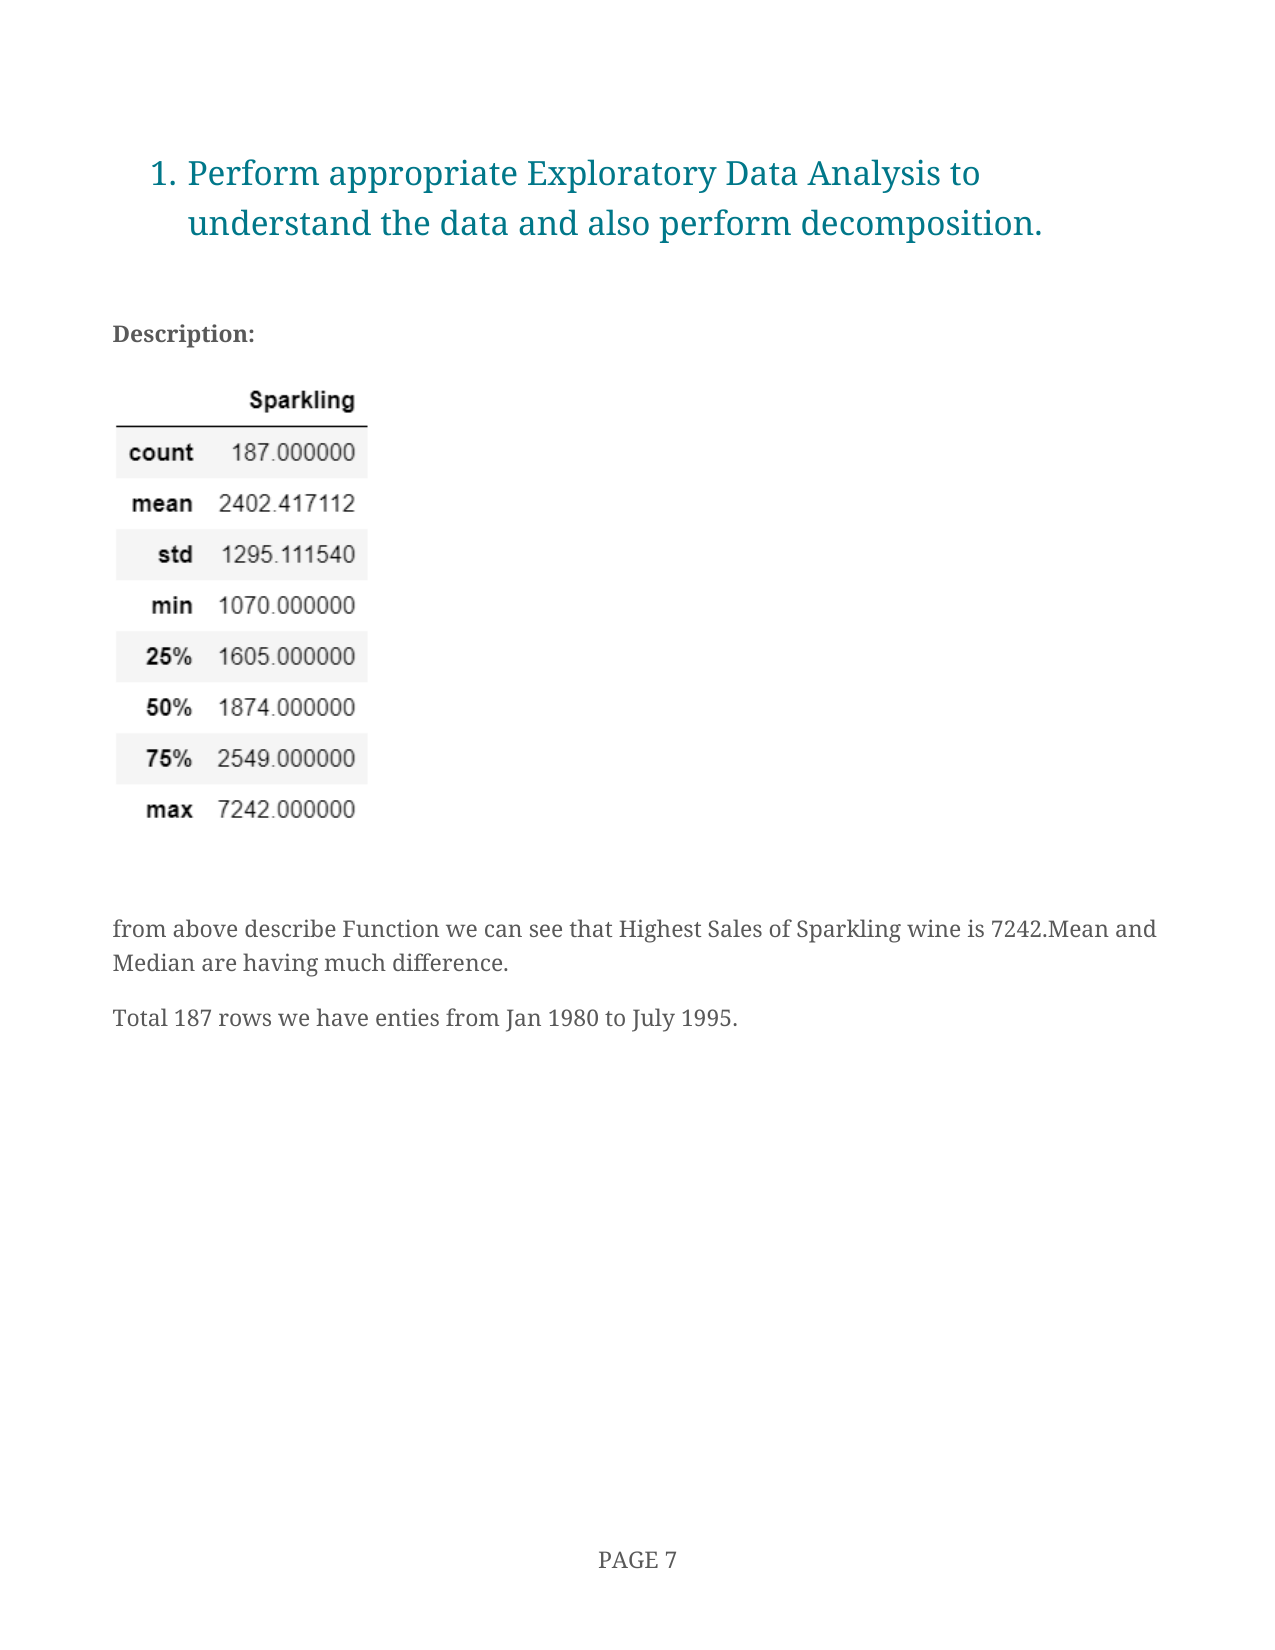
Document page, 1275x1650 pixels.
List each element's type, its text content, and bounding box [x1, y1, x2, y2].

picture [112, 372, 378, 834]
subtitle Perform appropriate Exploratory Data Analysis to understand the data and also perform decomposition. [150, 150, 1162, 245]
text Description: [112, 317, 1162, 349]
text from above describe Function we can see that Highest Sales of Sparkling wine is 7242.Mean and Median are having much difference. [112, 913, 1162, 978]
text Total 187 rows we have enties from Jan 1980 to July 1995. [112, 1002, 1162, 1033]
